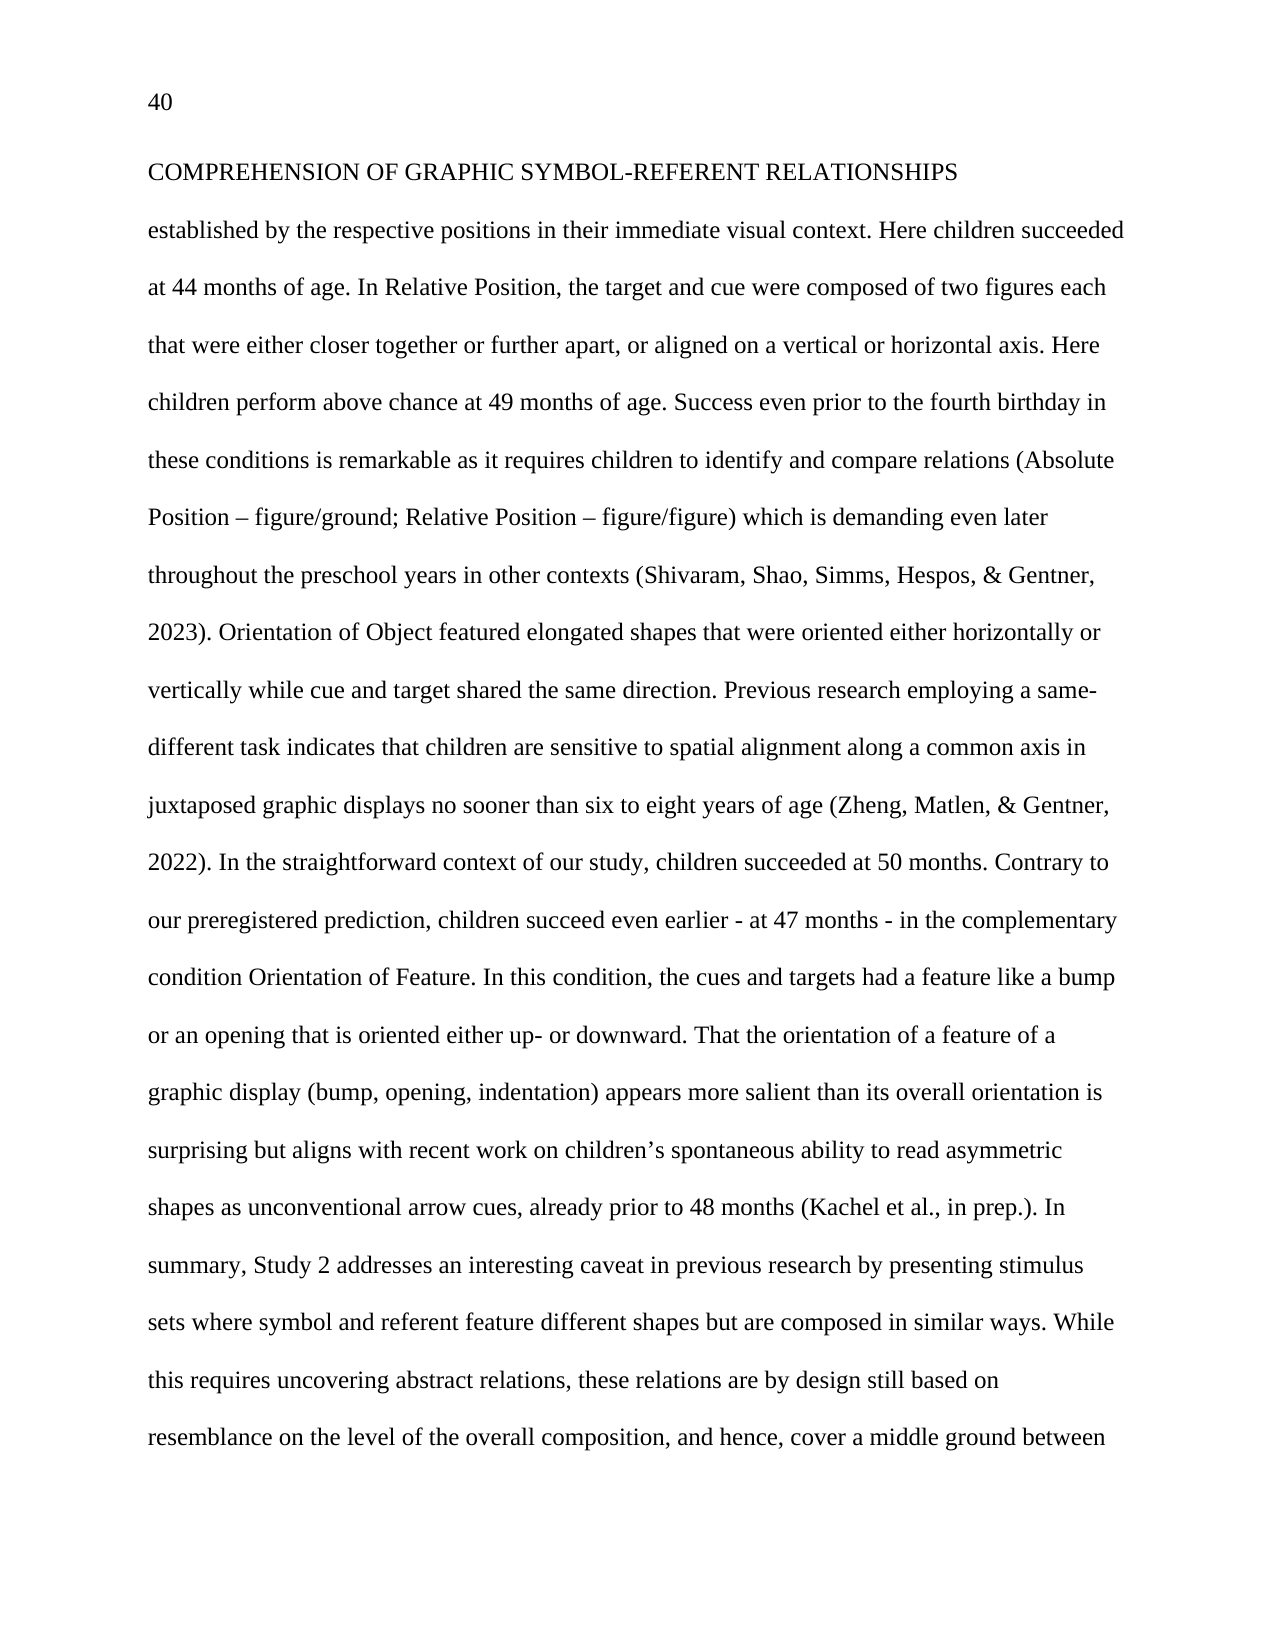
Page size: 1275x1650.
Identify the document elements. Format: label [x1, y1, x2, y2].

text [148, 215, 1127, 1451]
